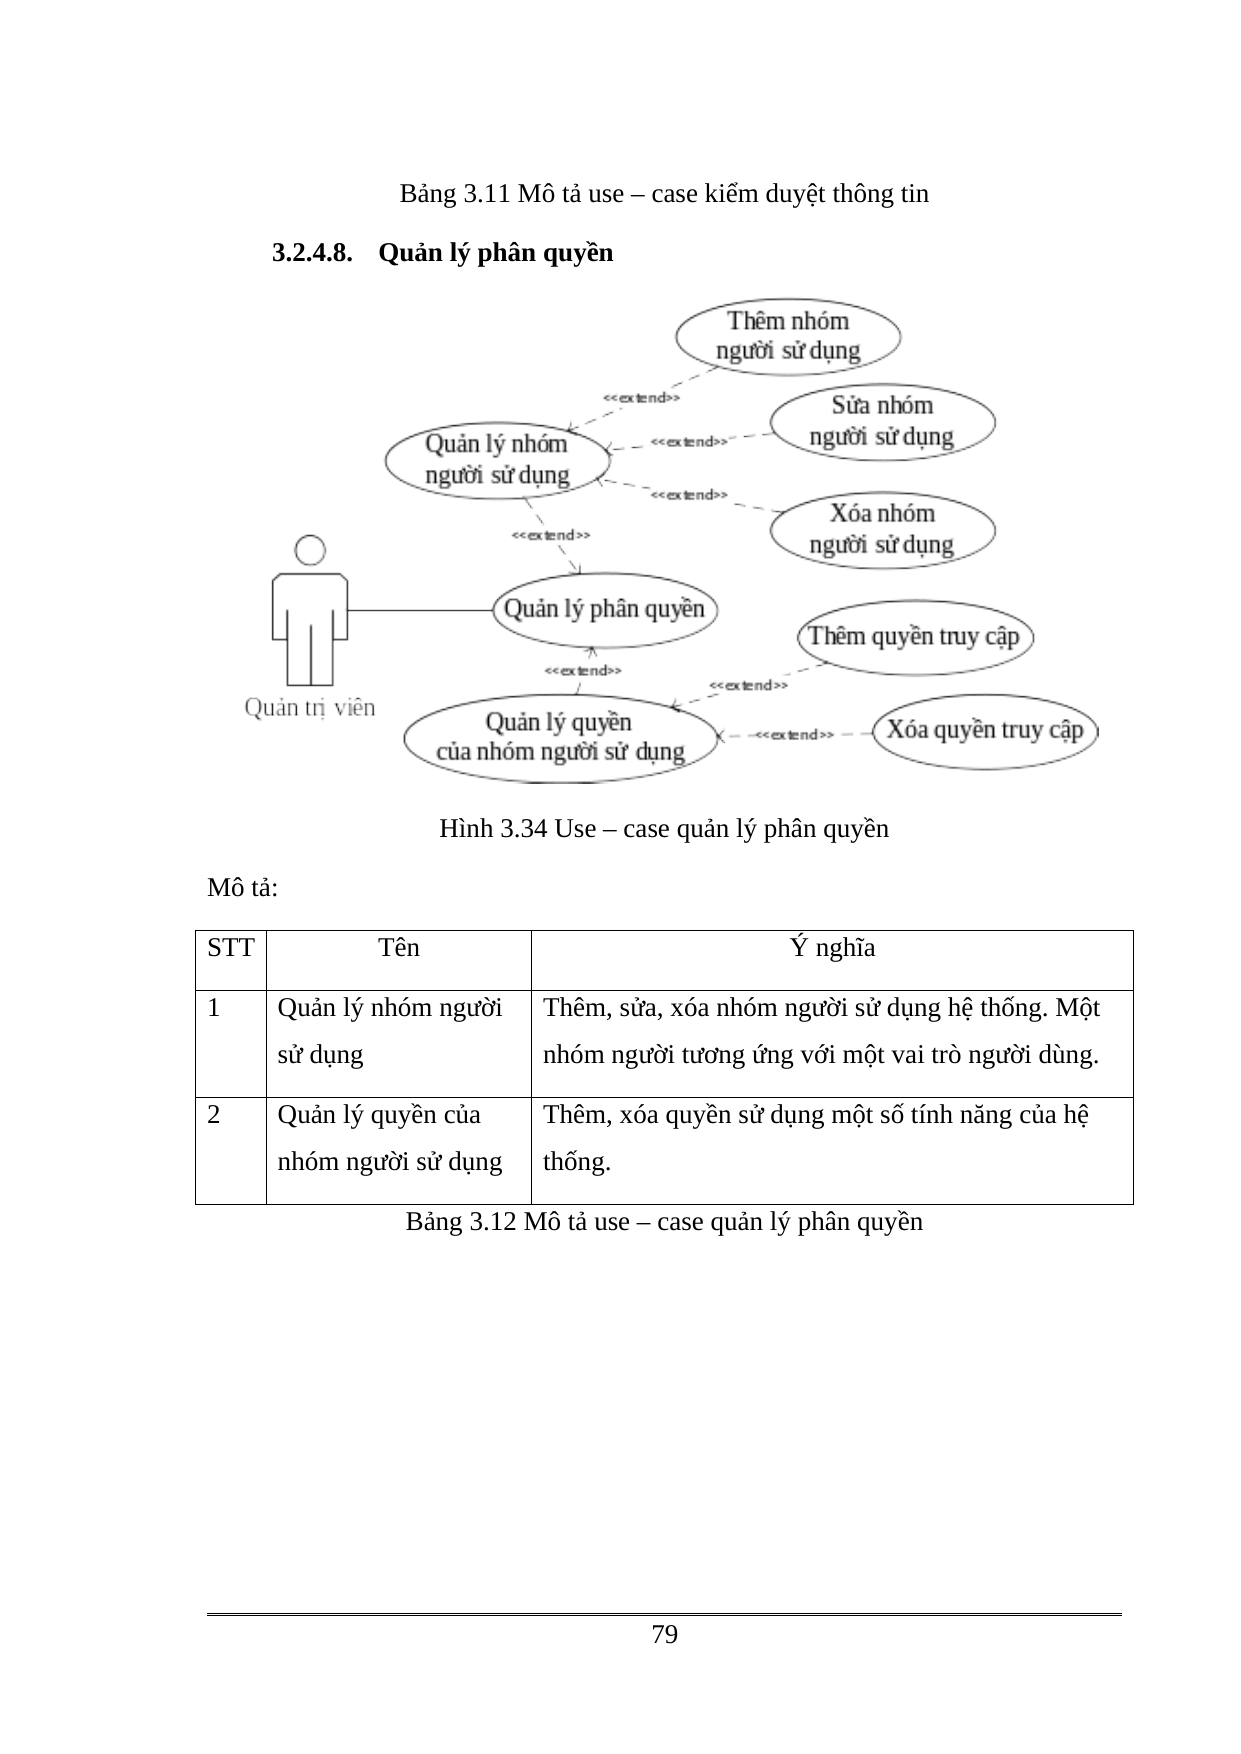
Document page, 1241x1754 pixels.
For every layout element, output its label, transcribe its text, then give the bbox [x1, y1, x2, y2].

table_cell Thêm, sửa, xóa nhóm người sử dụng hệ thống. Một nhóm người tương ứng với một vai trò người dùng. [532, 991, 1133, 1097]
table_header STT [196, 931, 266, 990]
subtitle Quản lý phân quyền [272, 236, 1122, 267]
table_cell 2 [196, 1098, 266, 1204]
table_cell Quản lý quyền của nhóm người sử dụng [267, 1098, 531, 1204]
table_header Ý nghĩa [532, 931, 1133, 990]
table_cell Quản lý nhóm người sử dụng [267, 991, 531, 1097]
table_cell 1 [196, 991, 266, 1097]
table_header Tên [267, 931, 531, 990]
text Bảng 3.12 Mô tả use – case quản lý phân quyền [207, 1205, 1122, 1236]
table_cell Thêm, xóa quyền sử dụng một số tính năng của hệ thống. [532, 1098, 1133, 1204]
text Bảng 3.11 Mô tả use – case kiểm duyệt thông tin [207, 177, 1122, 208]
text Mô tả: [207, 871, 1122, 902]
